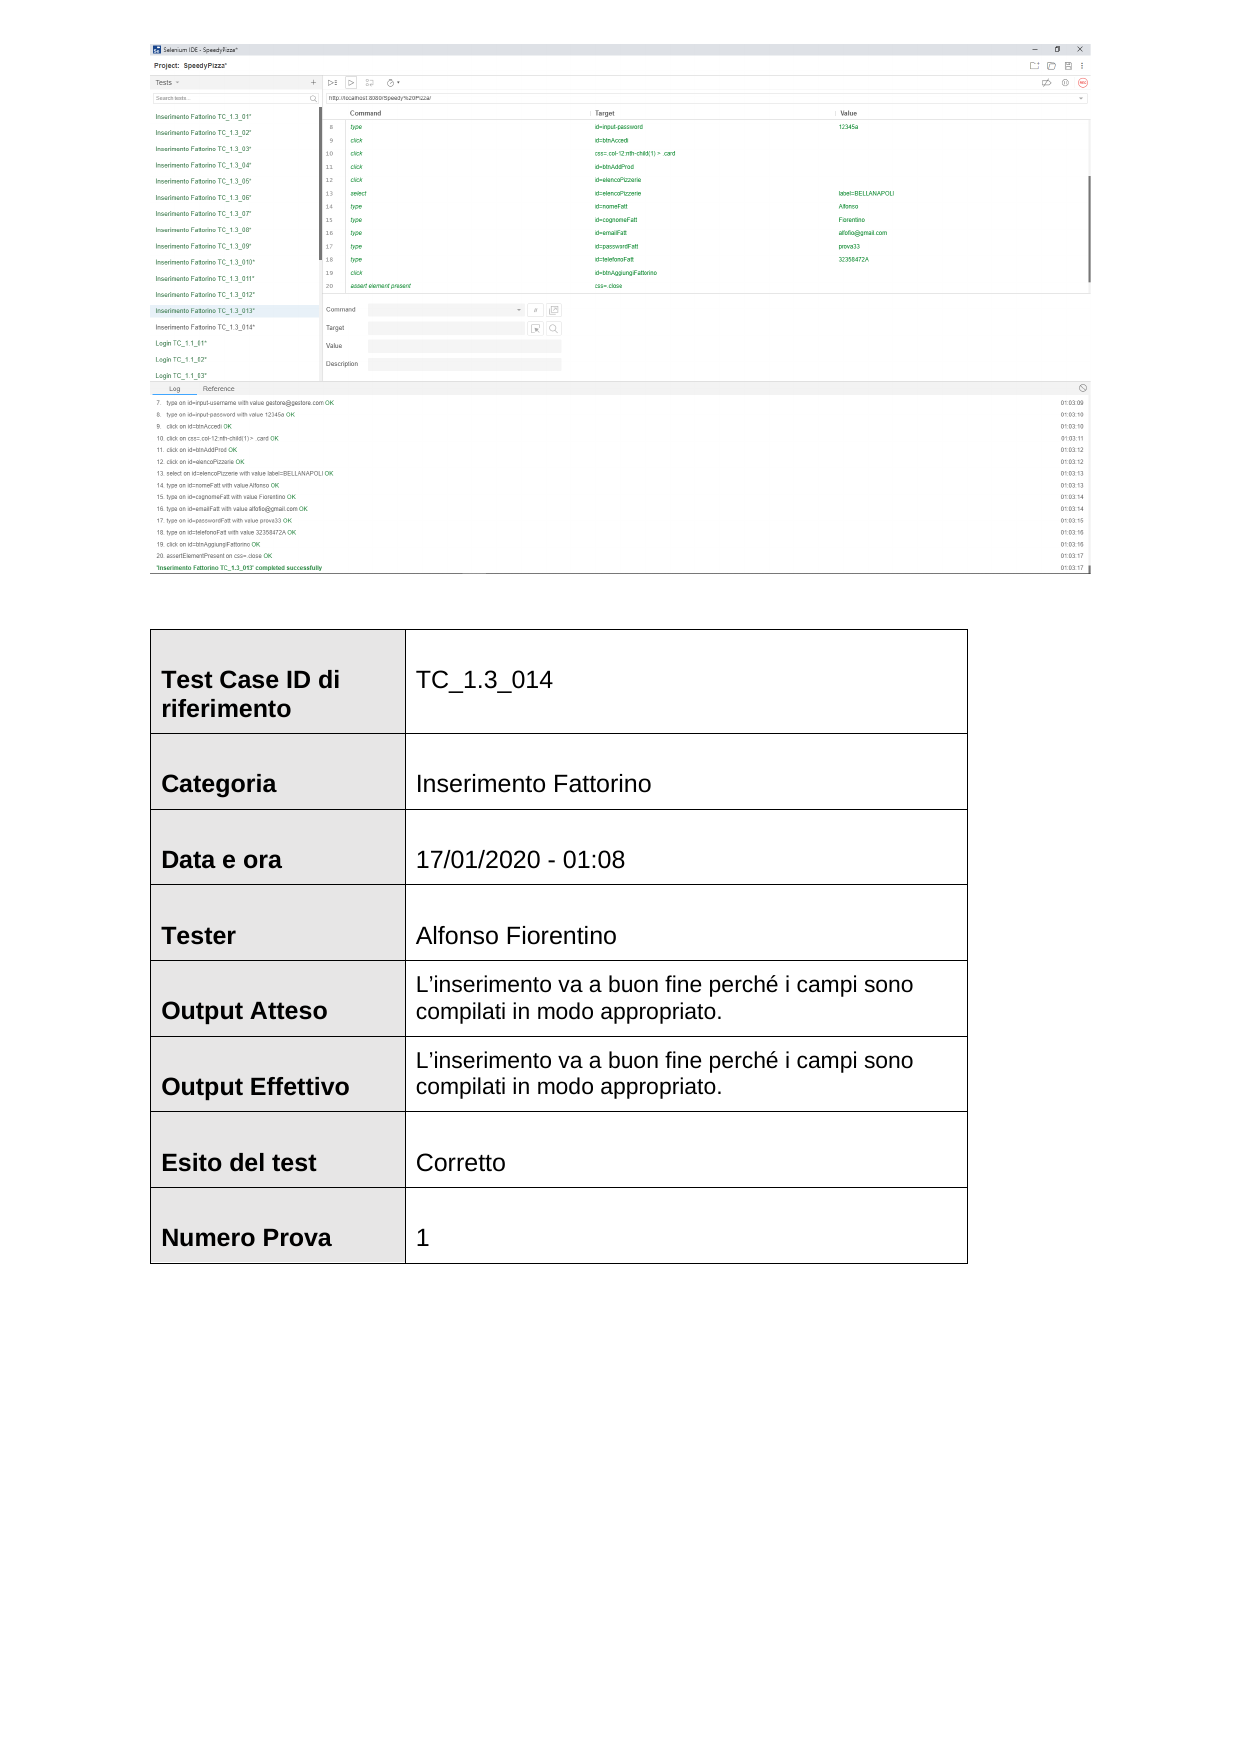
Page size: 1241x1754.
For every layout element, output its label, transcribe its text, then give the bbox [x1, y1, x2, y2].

table_header Test Case ID di riferimento [151, 630, 405, 733]
table_cell Esito del test [151, 1112, 405, 1187]
table_cell L’inserimento va a buon fine perché i campi sono compilati in modo appropriato. [406, 1037, 967, 1111]
table_cell Categoria [151, 734, 405, 809]
table_cell Corretto [406, 1112, 967, 1187]
table_cell Output Effettivo [151, 1037, 405, 1111]
table_cell L’inserimento va a buon fine perché i campi sono compilati in modo appropriato. [406, 961, 967, 1036]
table_cell 1 [406, 1188, 967, 1262]
table_cell Inserimento Fattorino [406, 734, 967, 809]
table_cell Alfonso Fiorentino [406, 885, 967, 960]
table_cell Output Atteso [151, 961, 405, 1036]
table_cell Numero Prova [151, 1188, 405, 1262]
table_cell Data e ora [151, 810, 405, 884]
table_cell 17/01/2020 - 01:08 [406, 810, 967, 884]
table_header TC_1.3_014 [406, 630, 967, 733]
table_cell Tester [151, 885, 405, 960]
picture [150, 44, 1091, 574]
